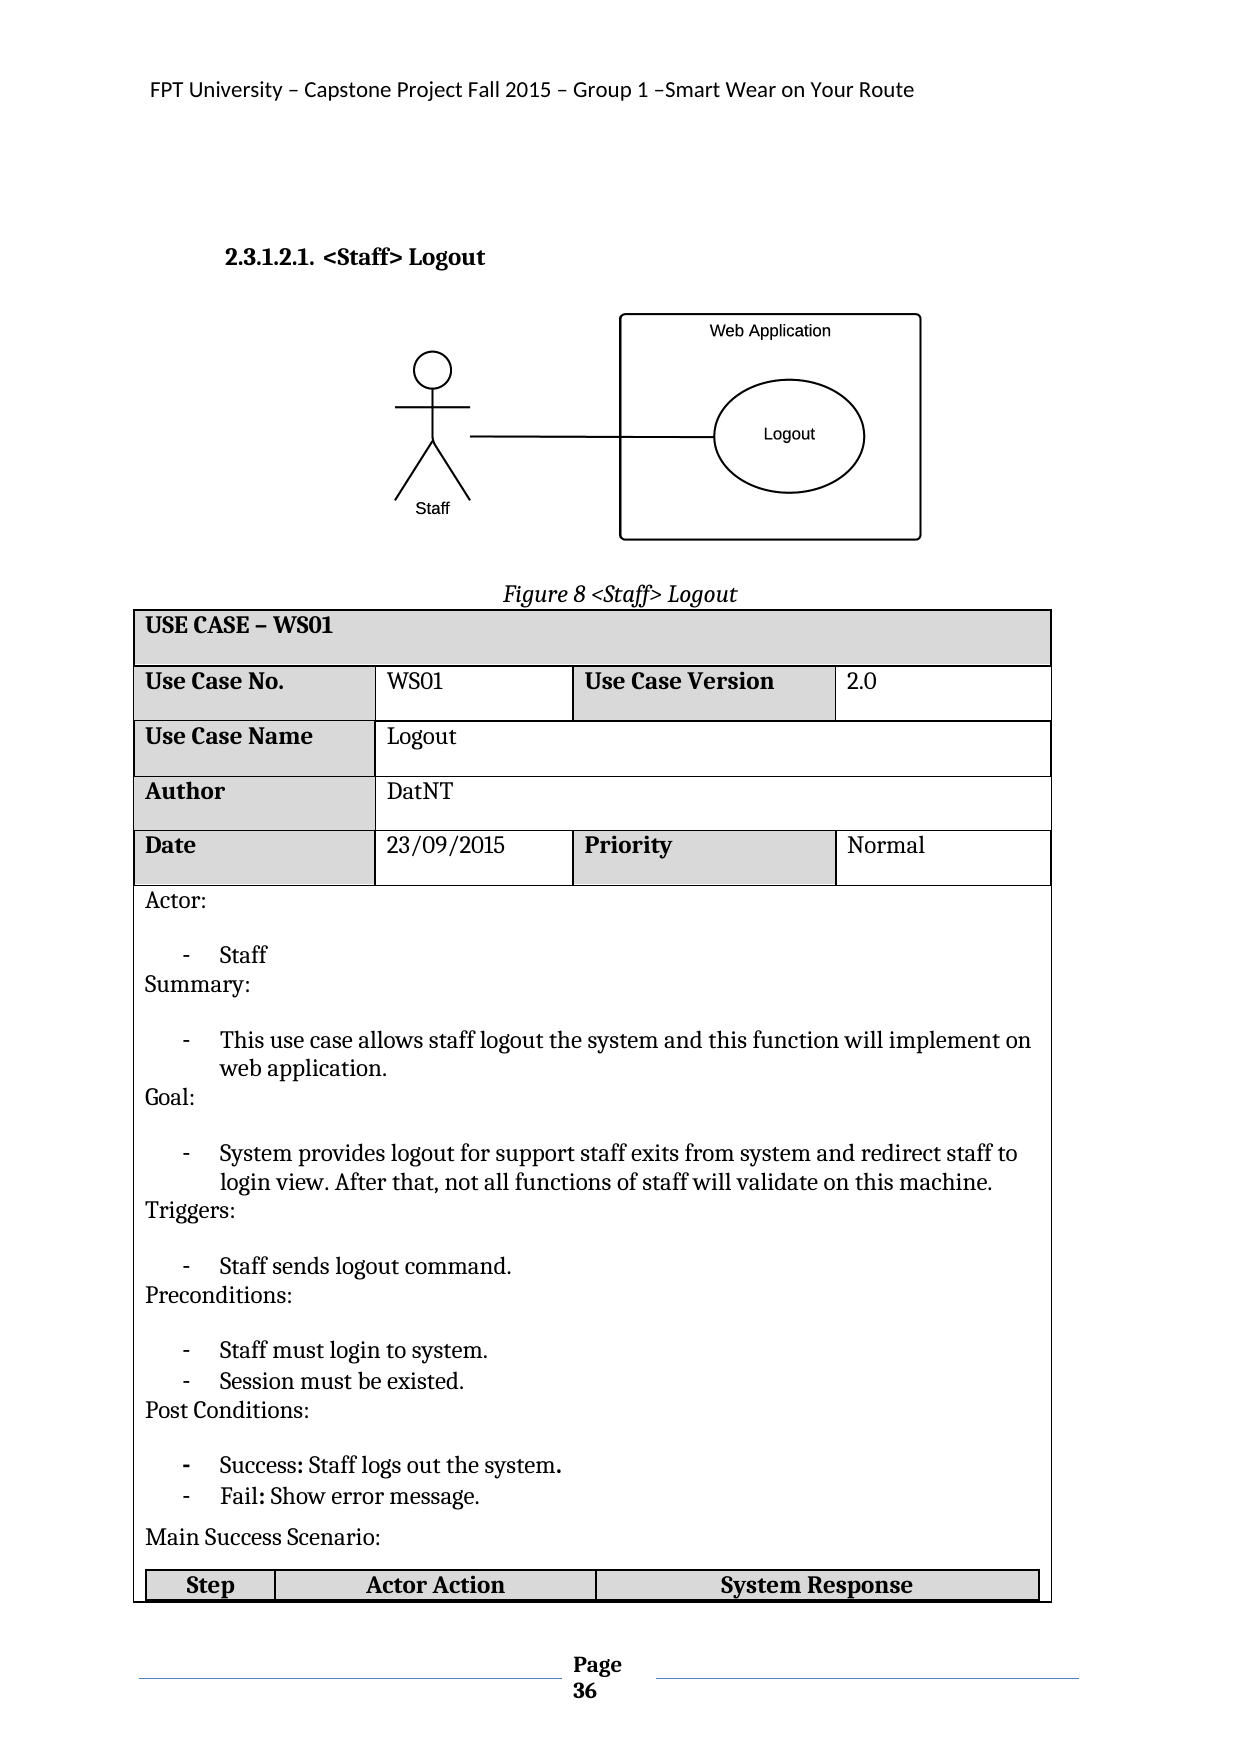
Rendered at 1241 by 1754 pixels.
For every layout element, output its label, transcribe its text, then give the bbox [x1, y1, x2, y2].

table_cell Priority [574, 831, 835, 884]
table_cell Author [134, 777, 375, 830]
table_cell Use Case Name [135, 721, 374, 776]
subtitle <Staff> Logout [225, 243, 1090, 272]
text Figure 8 <Staff> Logout [150, 580, 1090, 609]
table_cell Normal [837, 831, 1050, 884]
table_cell 2.0 [836, 667, 1051, 720]
table_header USE CASE – WS01 [135, 611, 1050, 664]
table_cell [134, 886, 1051, 1601]
table_cell Date [135, 831, 374, 884]
table_cell 23/09/2015 [376, 831, 572, 884]
table_cell WS01 [376, 667, 572, 720]
picture [282, 276, 958, 577]
table_cell Use Case No. [134, 667, 375, 720]
table_cell DatNT [376, 777, 1051, 830]
table_cell Use Case Version [574, 667, 835, 720]
table_cell Logout [376, 722, 1050, 776]
